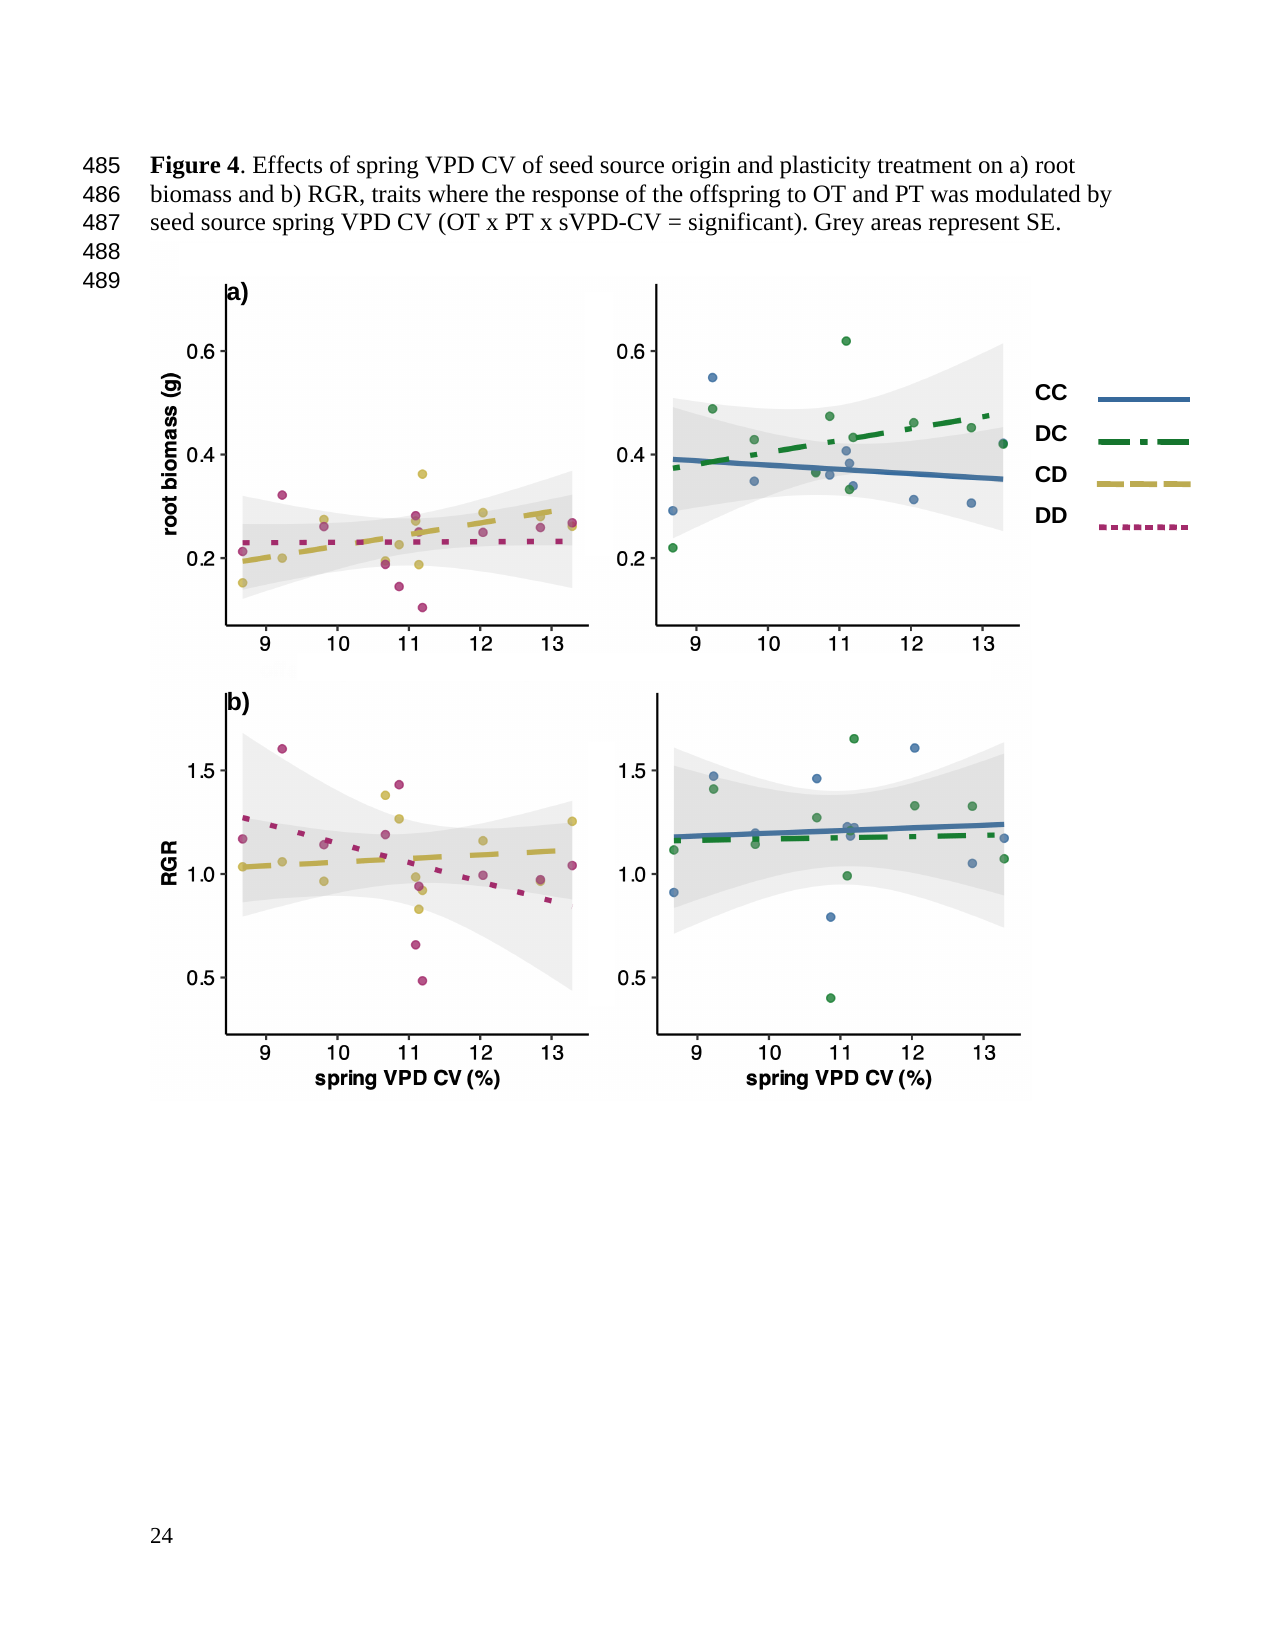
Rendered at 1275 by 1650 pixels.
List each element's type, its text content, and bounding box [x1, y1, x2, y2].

text Figure 4. Effects of spring VPD CV of seed source origin and plasticity treatment on a) root biomass and b) RGR, traits where the response of the offspring to OT and PT was modulated by seed source spring VPD CV (OT x PT x sVPD-CV = significant). Grey areas represent SE. [150, 150, 1125, 236]
picture [150, 241, 1032, 1101]
